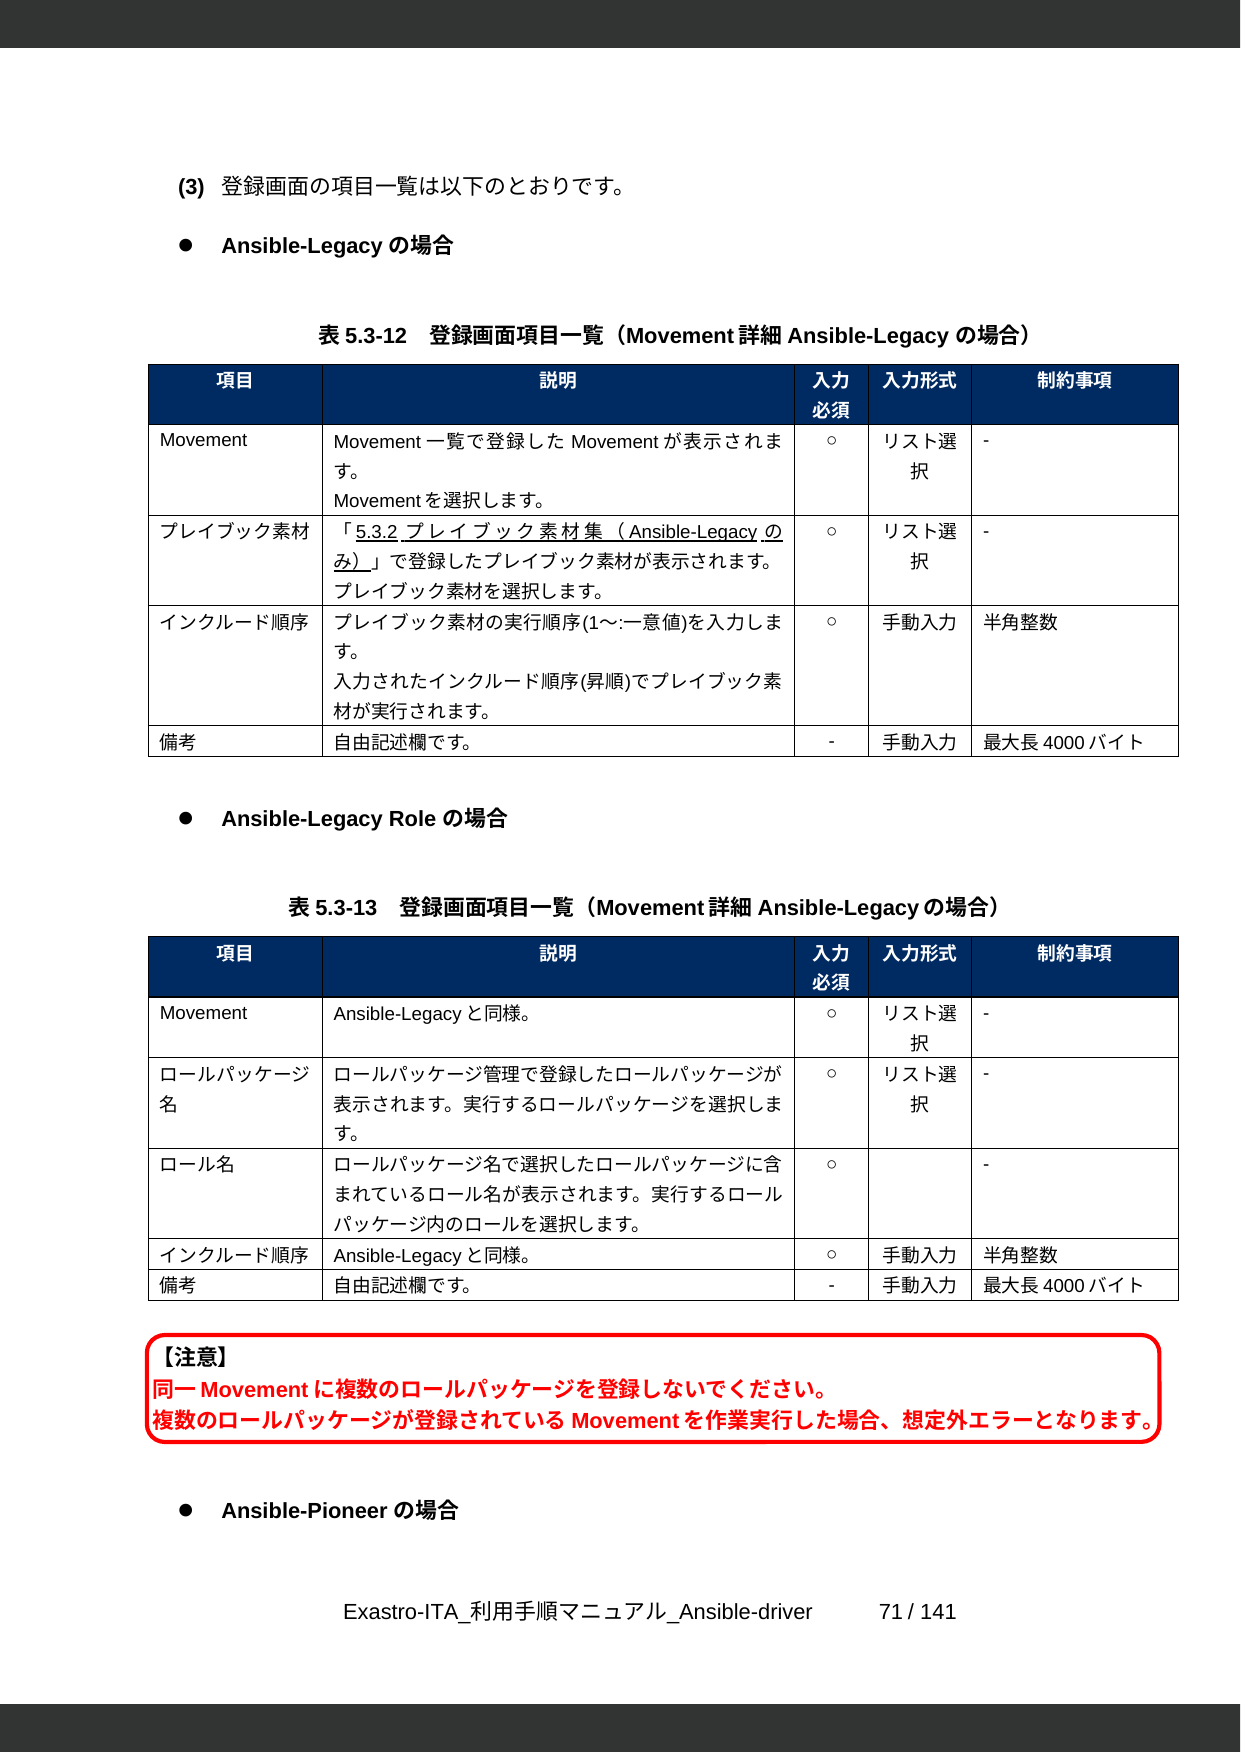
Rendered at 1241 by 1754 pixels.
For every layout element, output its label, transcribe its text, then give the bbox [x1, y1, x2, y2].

list 登録画面の項目一覧は以下のとおりです。 [178, 155, 1152, 214]
table_cell ロール名 [149, 1149, 322, 1238]
table_cell 備考 [149, 726, 322, 756]
table_cell ○ [795, 1239, 868, 1269]
table_cell Ansible-Legacyと同様。 [323, 998, 794, 1057]
text 表 5.3-13 登録画面項目一覧（Movement詳細 Ansible-Legacyの場合） [148, 876, 1152, 936]
table_cell ○ [795, 516, 868, 605]
table_cell 手動入力 [869, 726, 971, 756]
table_cell 手動入力 [869, 1239, 971, 1269]
table_cell - [972, 998, 1178, 1057]
table_cell [869, 1149, 971, 1238]
table_cell ロールパッケージ管理で登録したロールパッケージが表示されます。実行するロールパッケージを選択します。 [323, 1058, 794, 1147]
table_cell Movement [149, 998, 322, 1057]
table_cell - [972, 516, 1178, 605]
table_cell - [972, 1058, 1178, 1147]
table_cell リスト選択 [869, 998, 971, 1057]
table_cell プレイブック素材の実行順序(1～:一意値)を入力します。 入力されたインクルード順序(昇順)でプレイブック素材が実行されます。 [323, 606, 794, 725]
table_cell リスト選択 [869, 425, 971, 514]
table_cell Movement一覧で登録したMovementが表示されます。 Movementを選択します。 [323, 425, 794, 514]
table_header 入力形式 [869, 365, 971, 424]
table_cell 手動入力 [869, 606, 971, 725]
table_cell 半角整数 [972, 1239, 1178, 1269]
table_header 説明 [323, 365, 794, 424]
table_cell リスト選択 [869, 516, 971, 605]
table_header 入力形式 [869, 937, 971, 996]
table_header 入力 必須 [795, 937, 868, 996]
list 表 5.3-12 登録画面項目一覧（Movement詳細 Ansible-Legacy の場合） [209, 304, 1152, 363]
list Ansible-Pioneer の場合 [177, 1479, 1152, 1539]
table_cell 「5.3.2プレイブック素材集（Ansible-Legacyのみ）」で登録したプレイブック素材が表示されます。プレイブック素材を選択します。 [323, 516, 794, 605]
table_cell ○ [795, 998, 868, 1057]
table_cell 手動入力 [869, 1270, 971, 1299]
table_cell ロールパッケージ名で選択したロールパッケージに含まれているロール名が表示されます。実行するロールパッケージ内のロールを選択します。 [323, 1149, 794, 1238]
table_cell ロールパッケージ名 [149, 1058, 322, 1147]
table_cell 備考 [149, 1270, 322, 1299]
table_cell 自由記述欄です。 [323, 726, 794, 756]
table_header 入力 必須 [795, 365, 868, 424]
table_header 説明 [323, 937, 794, 996]
table_cell インクルード順序 [149, 606, 322, 725]
table_cell - [795, 1270, 868, 1299]
table_cell 半角整数 [972, 606, 1178, 725]
table_cell Ansible-Legacyと同様。 [323, 1239, 794, 1269]
table_header 制約事項 [972, 365, 1178, 424]
table_cell 最大長4000バイト [972, 1270, 1178, 1299]
table_cell 自由記述欄です。 [323, 1270, 794, 1299]
table_header 項目 [149, 937, 322, 996]
table_cell ○ [795, 1058, 868, 1147]
table_cell - [795, 726, 868, 756]
table_cell プレイブック素材 [149, 516, 322, 605]
table_header 制約事項 [972, 937, 1178, 996]
table_cell - [972, 1149, 1178, 1238]
table_cell ○ [795, 425, 868, 514]
table_cell インクルード順序 [149, 1239, 322, 1269]
table_cell リスト選択 [869, 1058, 971, 1147]
table_cell ○ [795, 1149, 868, 1238]
table_cell 最大長4000バイト [972, 726, 1178, 756]
table_cell - [972, 425, 1178, 514]
picture [0, 1704, 1241, 1752]
table_cell Movement [149, 425, 322, 514]
picture [0, 0, 1241, 48]
list Ansible-Legacy Role の場合 [177, 787, 1152, 846]
table_header 項目 [149, 365, 322, 424]
list Ansible-Legacy の場合 [177, 214, 1152, 274]
table_cell ○ [795, 606, 868, 725]
